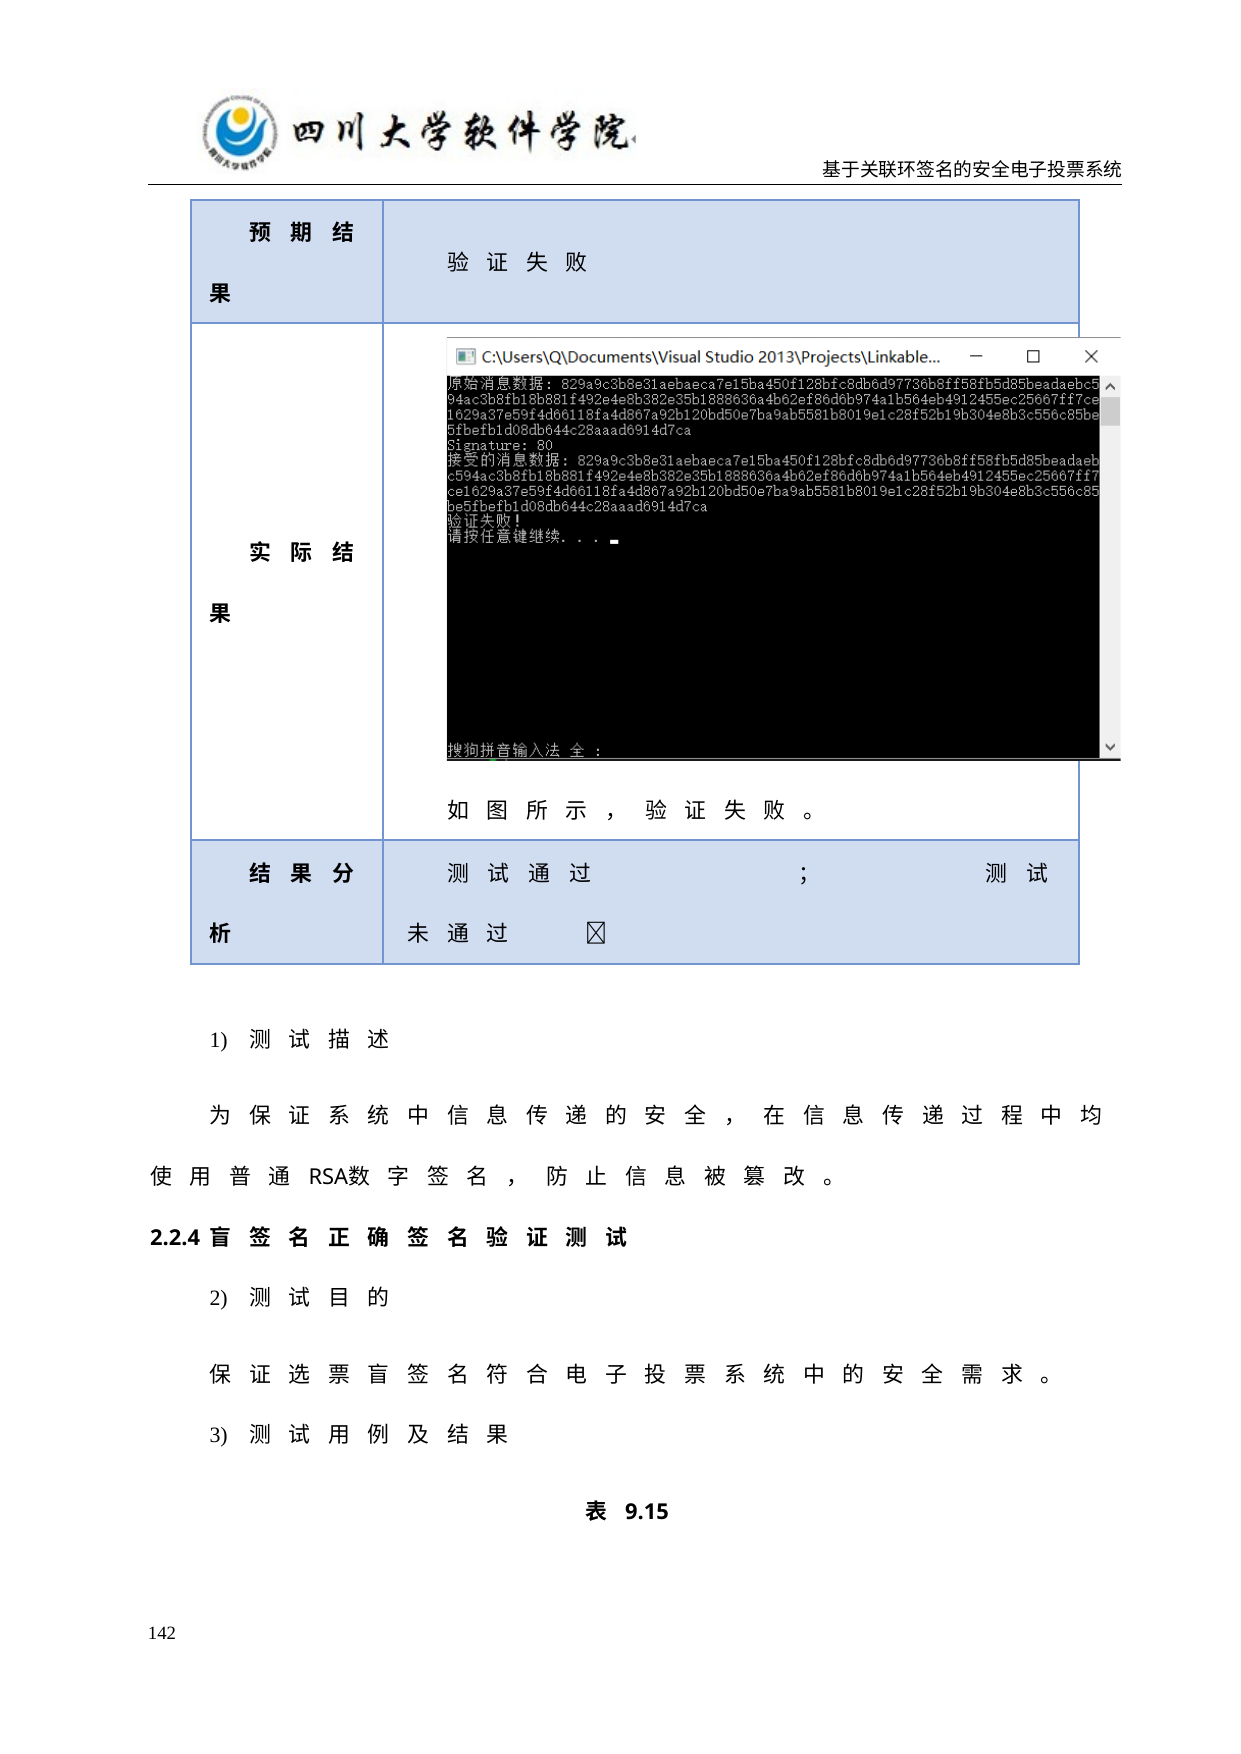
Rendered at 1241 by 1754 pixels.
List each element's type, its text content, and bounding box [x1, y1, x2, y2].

list 测试描述 [194, 1008, 1120, 1068]
text 表9.15 [150, 1479, 1120, 1540]
table_cell 预期结果 [192, 201, 382, 322]
text 2.2.4 盲签名正确签名验证测试 [150, 1205, 1120, 1266]
table_cell 验证失败 [384, 201, 1078, 322]
text 为保证系统中信息传递的安全，在信息传递过程中均使用普通RSA数字签名，防止信息被篡改。 [150, 1084, 1120, 1205]
table_cell 实际结果 [192, 324, 382, 839]
picture [446, 337, 1121, 761]
text 保证选票盲签名符合电子投票系统中的安全需求。 [150, 1342, 1120, 1403]
table_cell 测试通过 ； 测试未通过 [384, 841, 1078, 963]
list 测试目的 [194, 1266, 1120, 1327]
list 测试用例及结果 [194, 1403, 1120, 1464]
table_cell 如图所示，验证失败。 [384, 324, 1078, 839]
table_cell 结果分析 [192, 841, 382, 963]
picture [197, 88, 639, 177]
